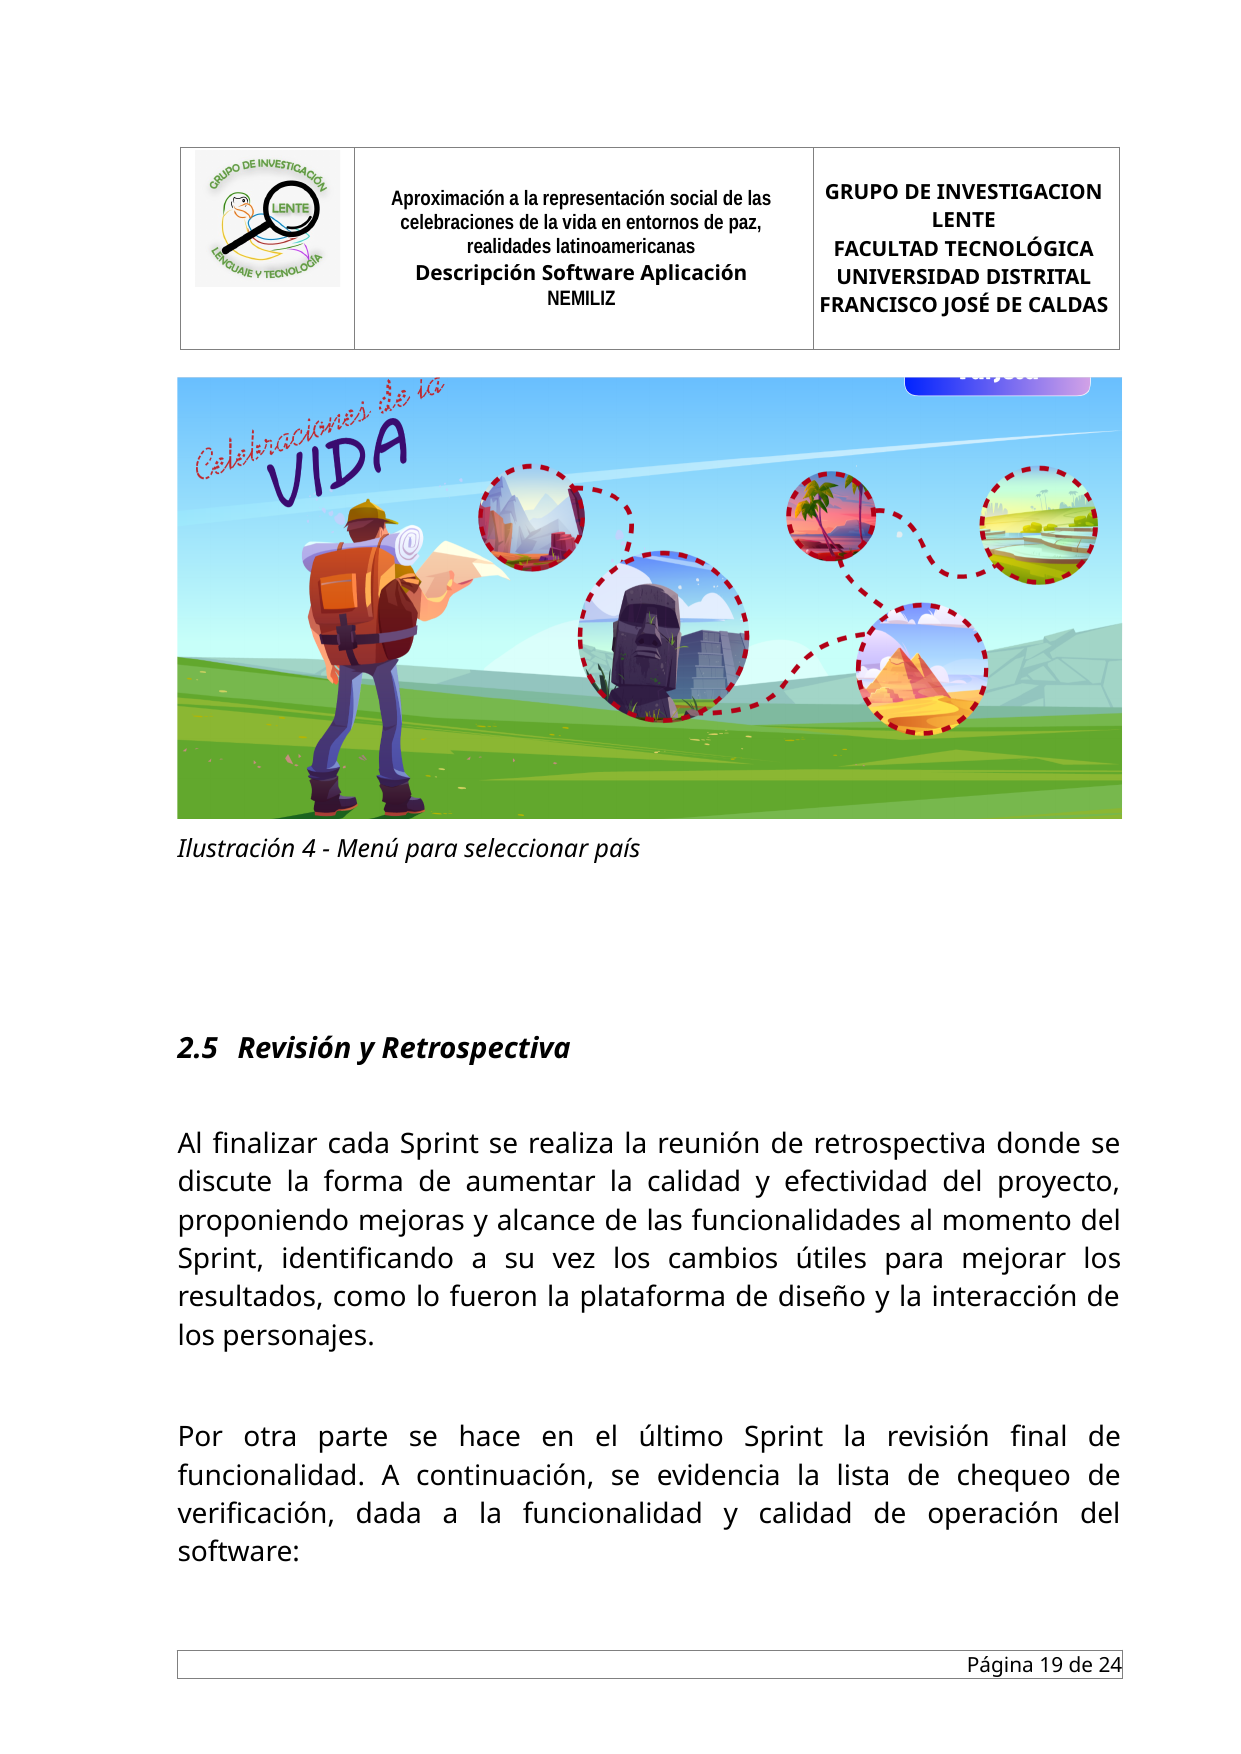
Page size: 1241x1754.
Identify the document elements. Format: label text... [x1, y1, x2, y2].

picture [177, 377, 1123, 819]
text Por otra parte se hace en el último Sprint la revisión final de funcionalidad. A continuación, se evidencia la lista de chequeo de verificación, dada a la funcionalidad y calidad de operación del software: [177, 1417, 1122, 1570]
subtitle Revisión y Retrospectiva [177, 1027, 1122, 1067]
text Al finalizar cada Sprint se realiza la reunión de retrospectiva donde se discute la forma de aumentar la calidad y efectividad del proyecto, proponiendo mejoras y alcance de las funcionalidades al momento del Sprint, identificando a su vez los cambios útiles para mejorar los resultados, como lo fueron la plataforma de diseño y la interacción de los personajes. [177, 1123, 1122, 1353]
picture [195, 150, 340, 287]
text Ilustración 4 - Menú para seleccionar país [177, 831, 1122, 865]
